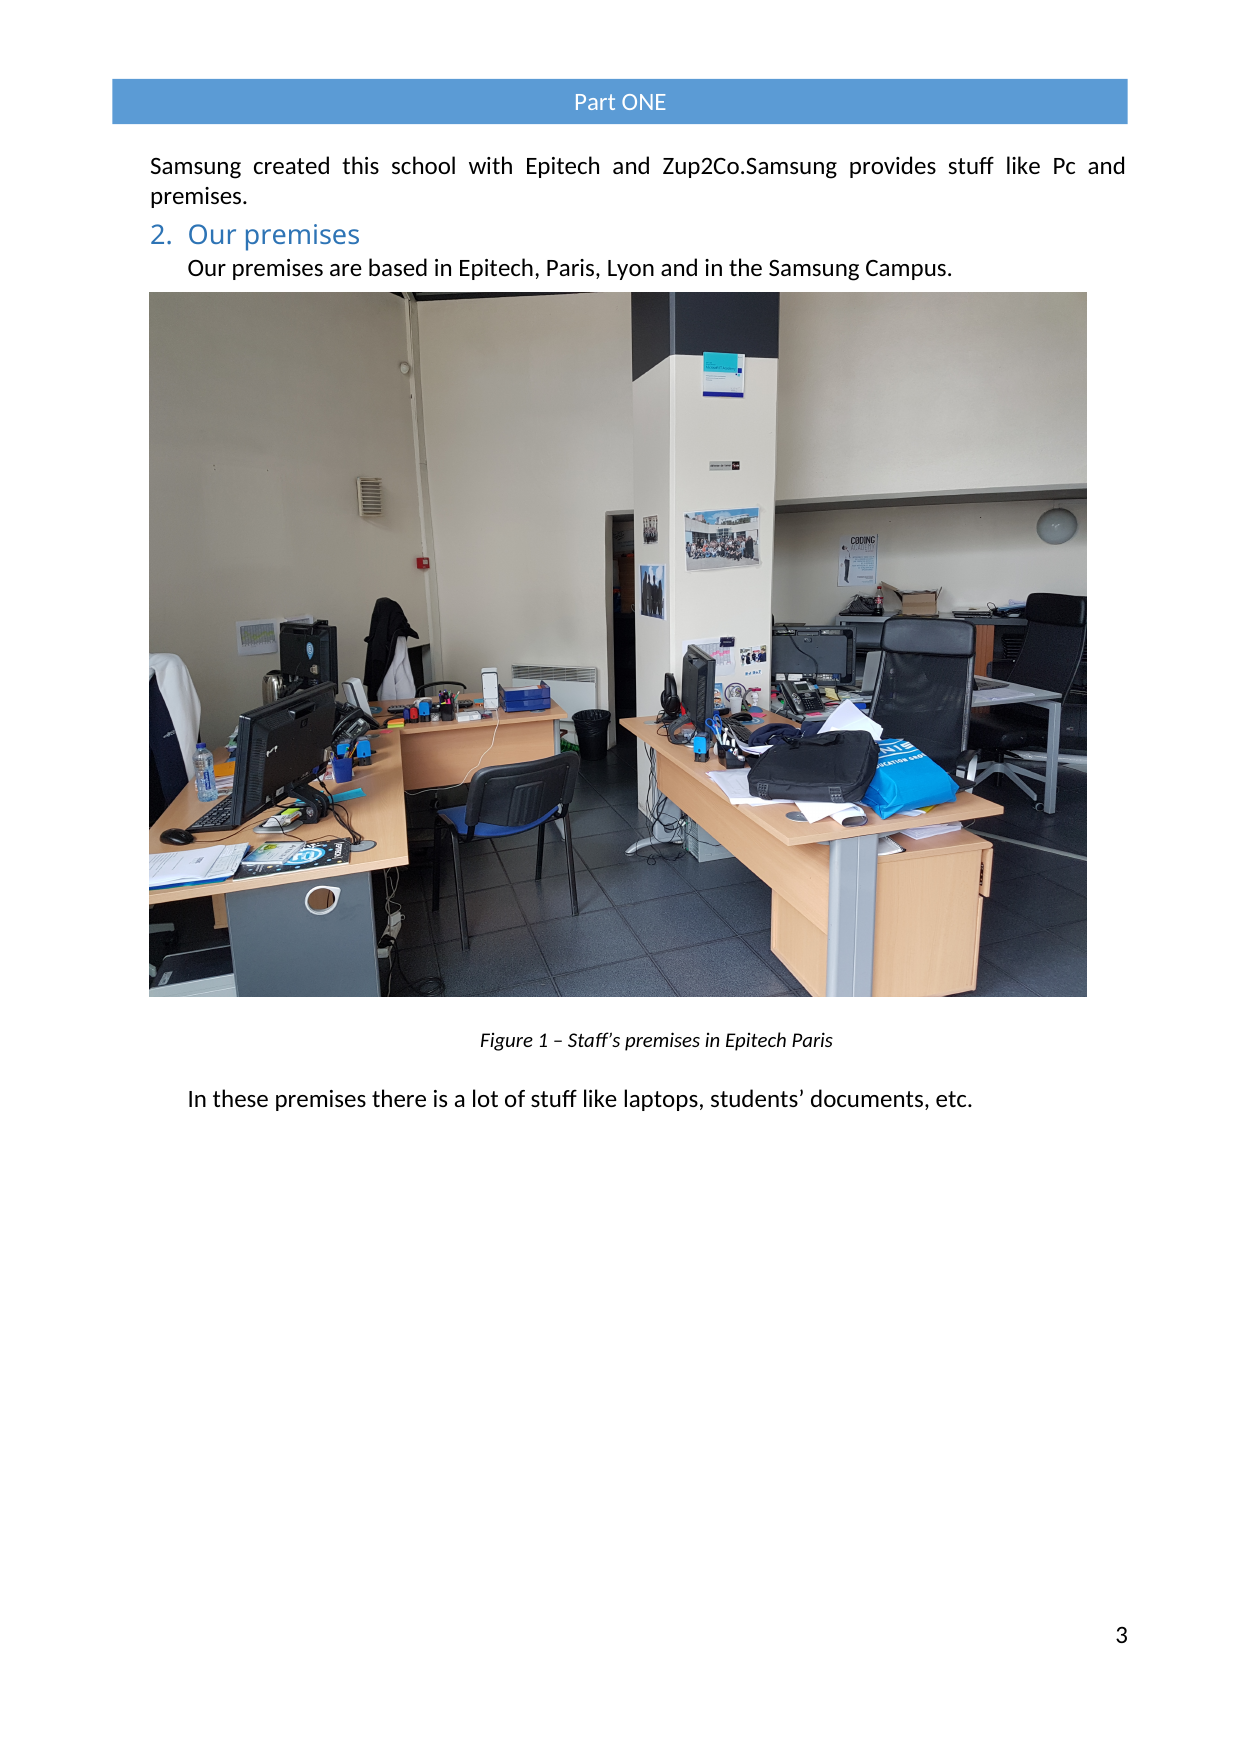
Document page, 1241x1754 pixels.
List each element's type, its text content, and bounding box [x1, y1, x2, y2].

text In these premises there is a lot of stuff like laptops, students’ documents, etc. [187, 1083, 1128, 1114]
subtitle Our premises [150, 215, 1128, 252]
text Figure 1 – Staff’s premises in Epitech Paris [187, 1027, 1128, 1053]
picture [149, 292, 1087, 997]
text Our premises are based in Epitech, Paris, Lyon and in the Samsung Campus. [187, 252, 1128, 283]
text Samsung created this school with Epitech and Zup2Co.Samsung provides stuff like Pc and premises. [150, 150, 1128, 211]
